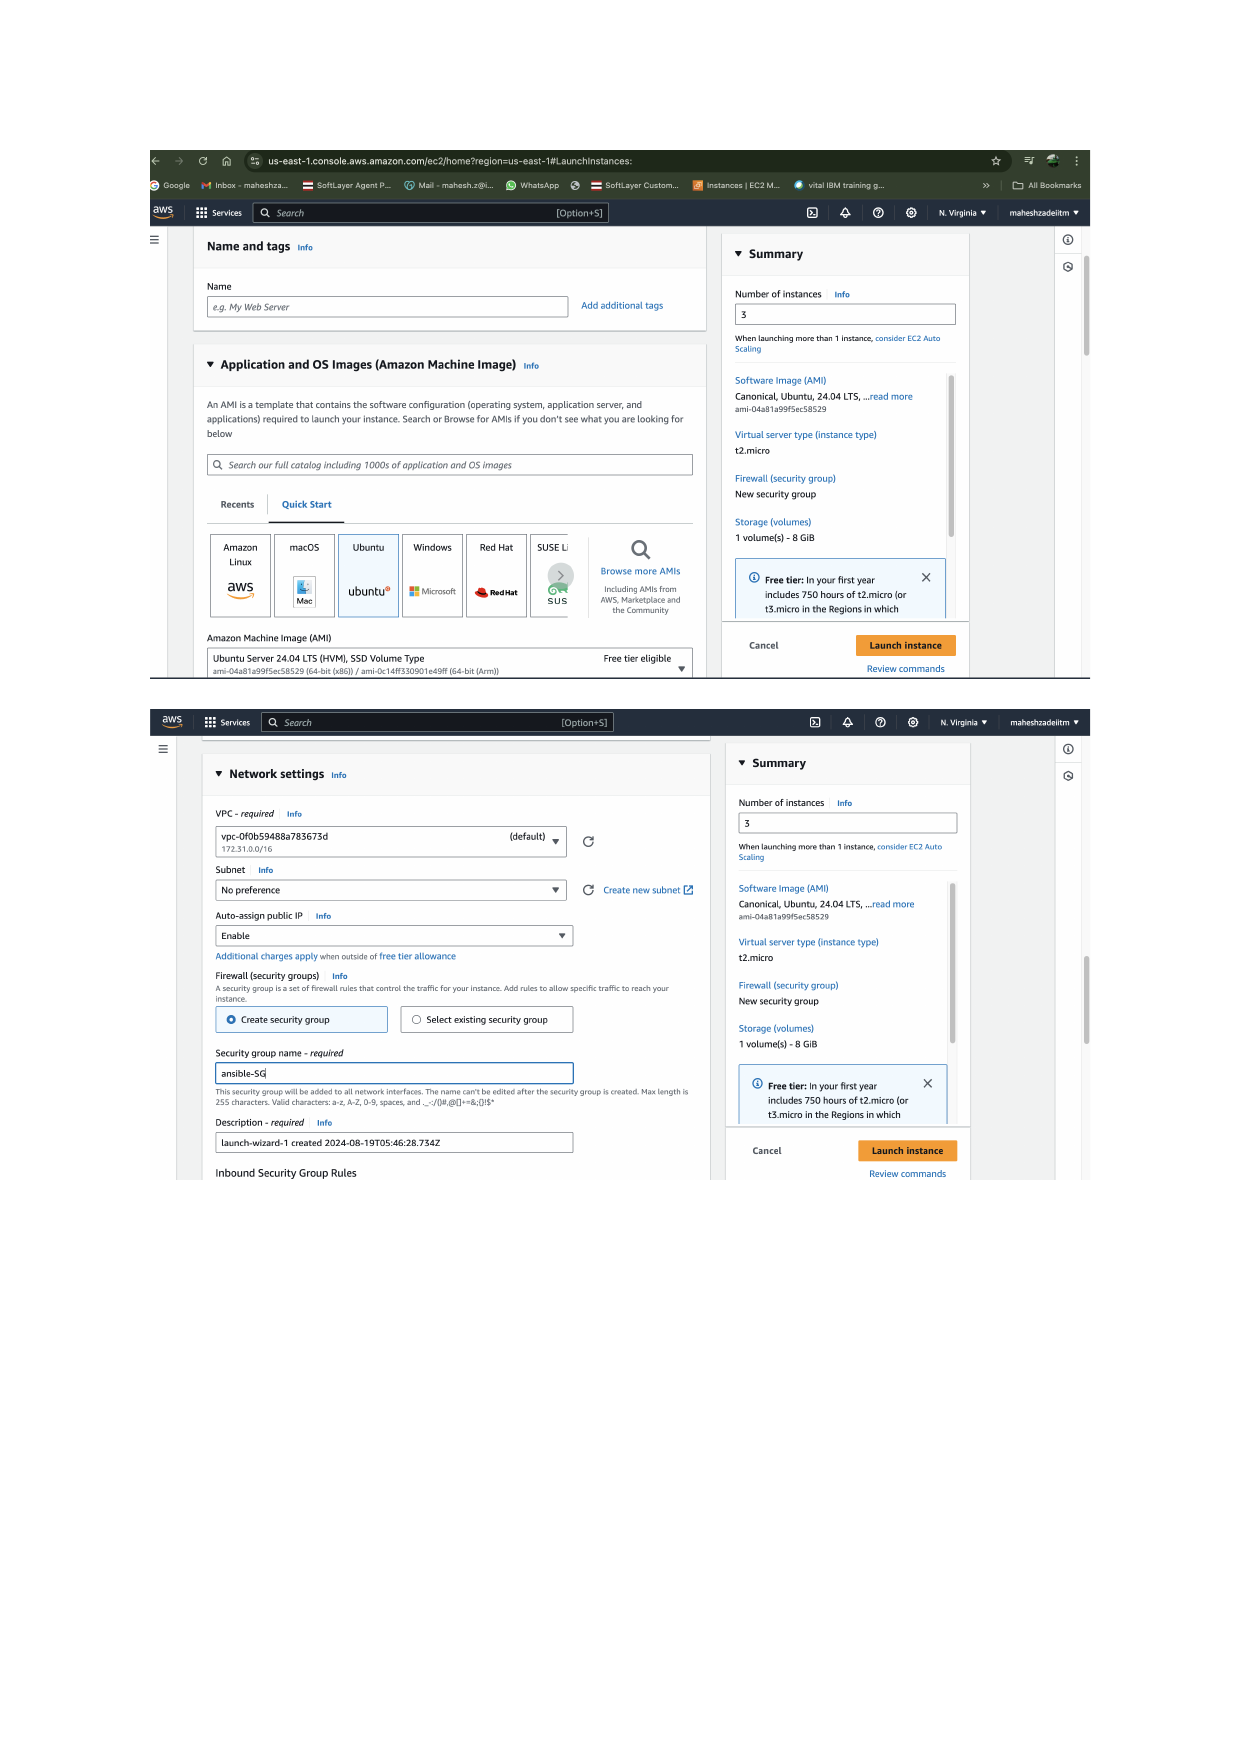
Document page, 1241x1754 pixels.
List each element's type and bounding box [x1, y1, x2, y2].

picture [150, 709, 1091, 1180]
picture [150, 150, 1091, 679]
